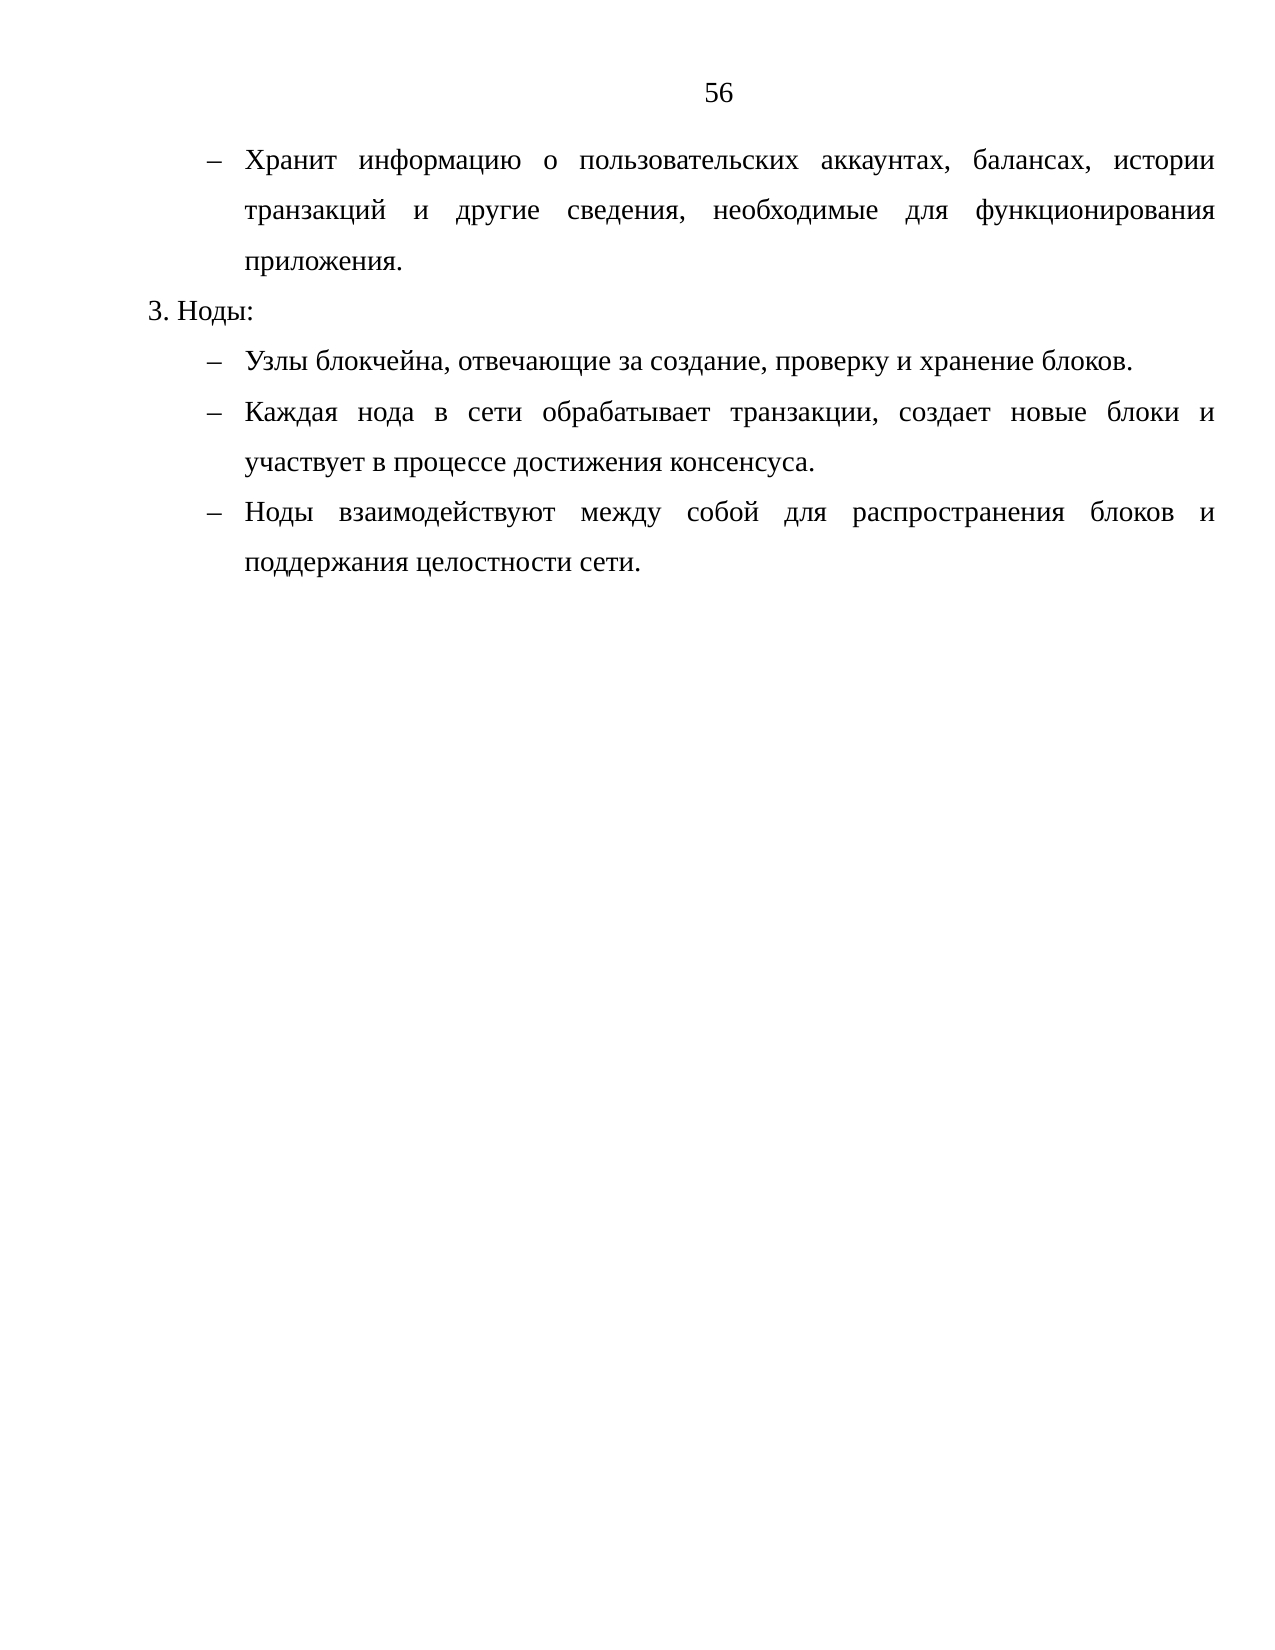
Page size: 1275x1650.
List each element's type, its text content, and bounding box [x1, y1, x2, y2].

list Каждая нода в сети обрабатывает транзакции, создает новые блоки и участвует в процессе достижения консенсуса. [207, 394, 1216, 477]
list Узлы блокчейна, отвечающие за создание, проверку и хранение блоков. [207, 343, 1216, 377]
list Ноды взаимодействуют между собой для распространения блоков и поддержания целостности сети. [207, 494, 1216, 578]
text 3. Ноды: [148, 293, 1216, 327]
list Хранит информацию о пользовательских аккаунтах, балансах, истории транзакций и другие сведения, необходимые для функционирования приложения. [207, 142, 1216, 276]
